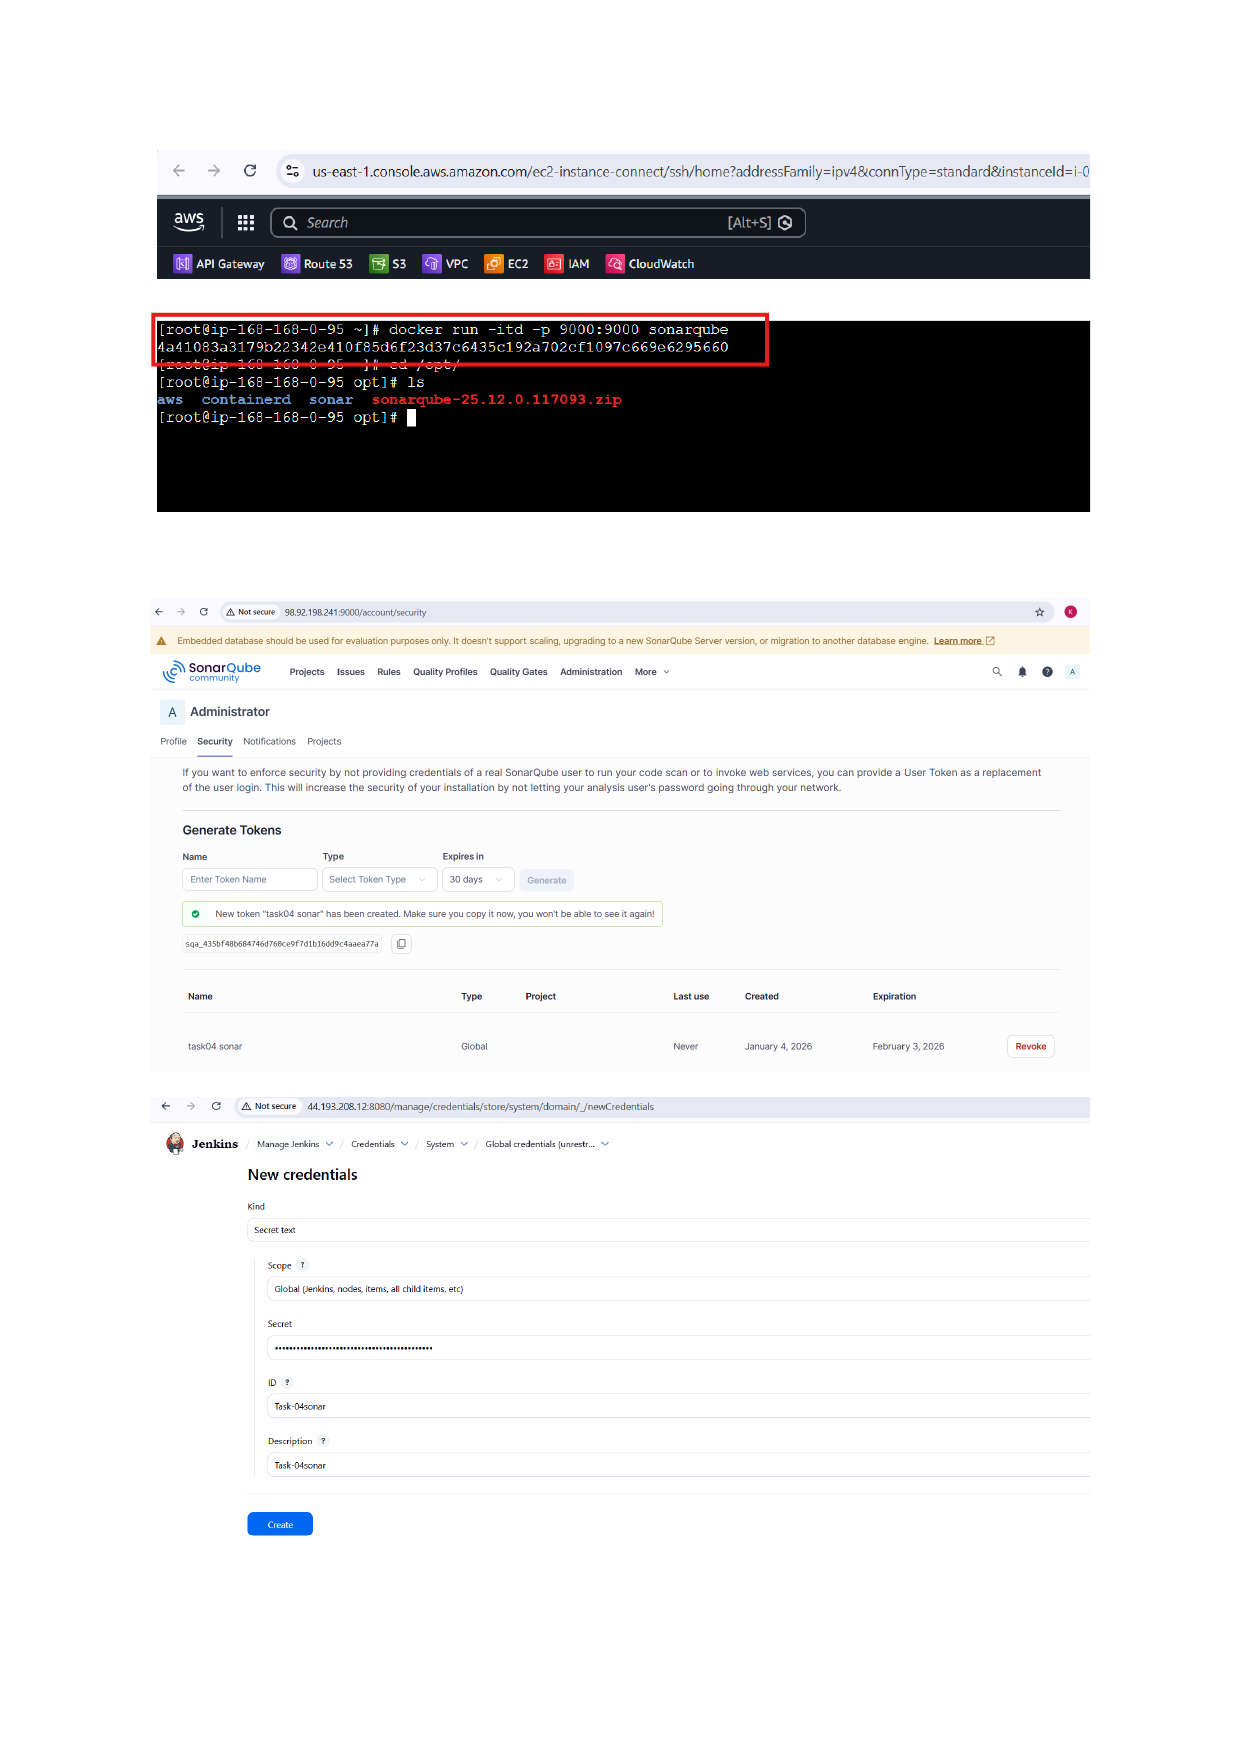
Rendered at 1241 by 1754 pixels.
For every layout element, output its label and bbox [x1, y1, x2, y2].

picture [150, 150, 1091, 512]
picture [150, 598, 1091, 1073]
picture [150, 1097, 1091, 1536]
